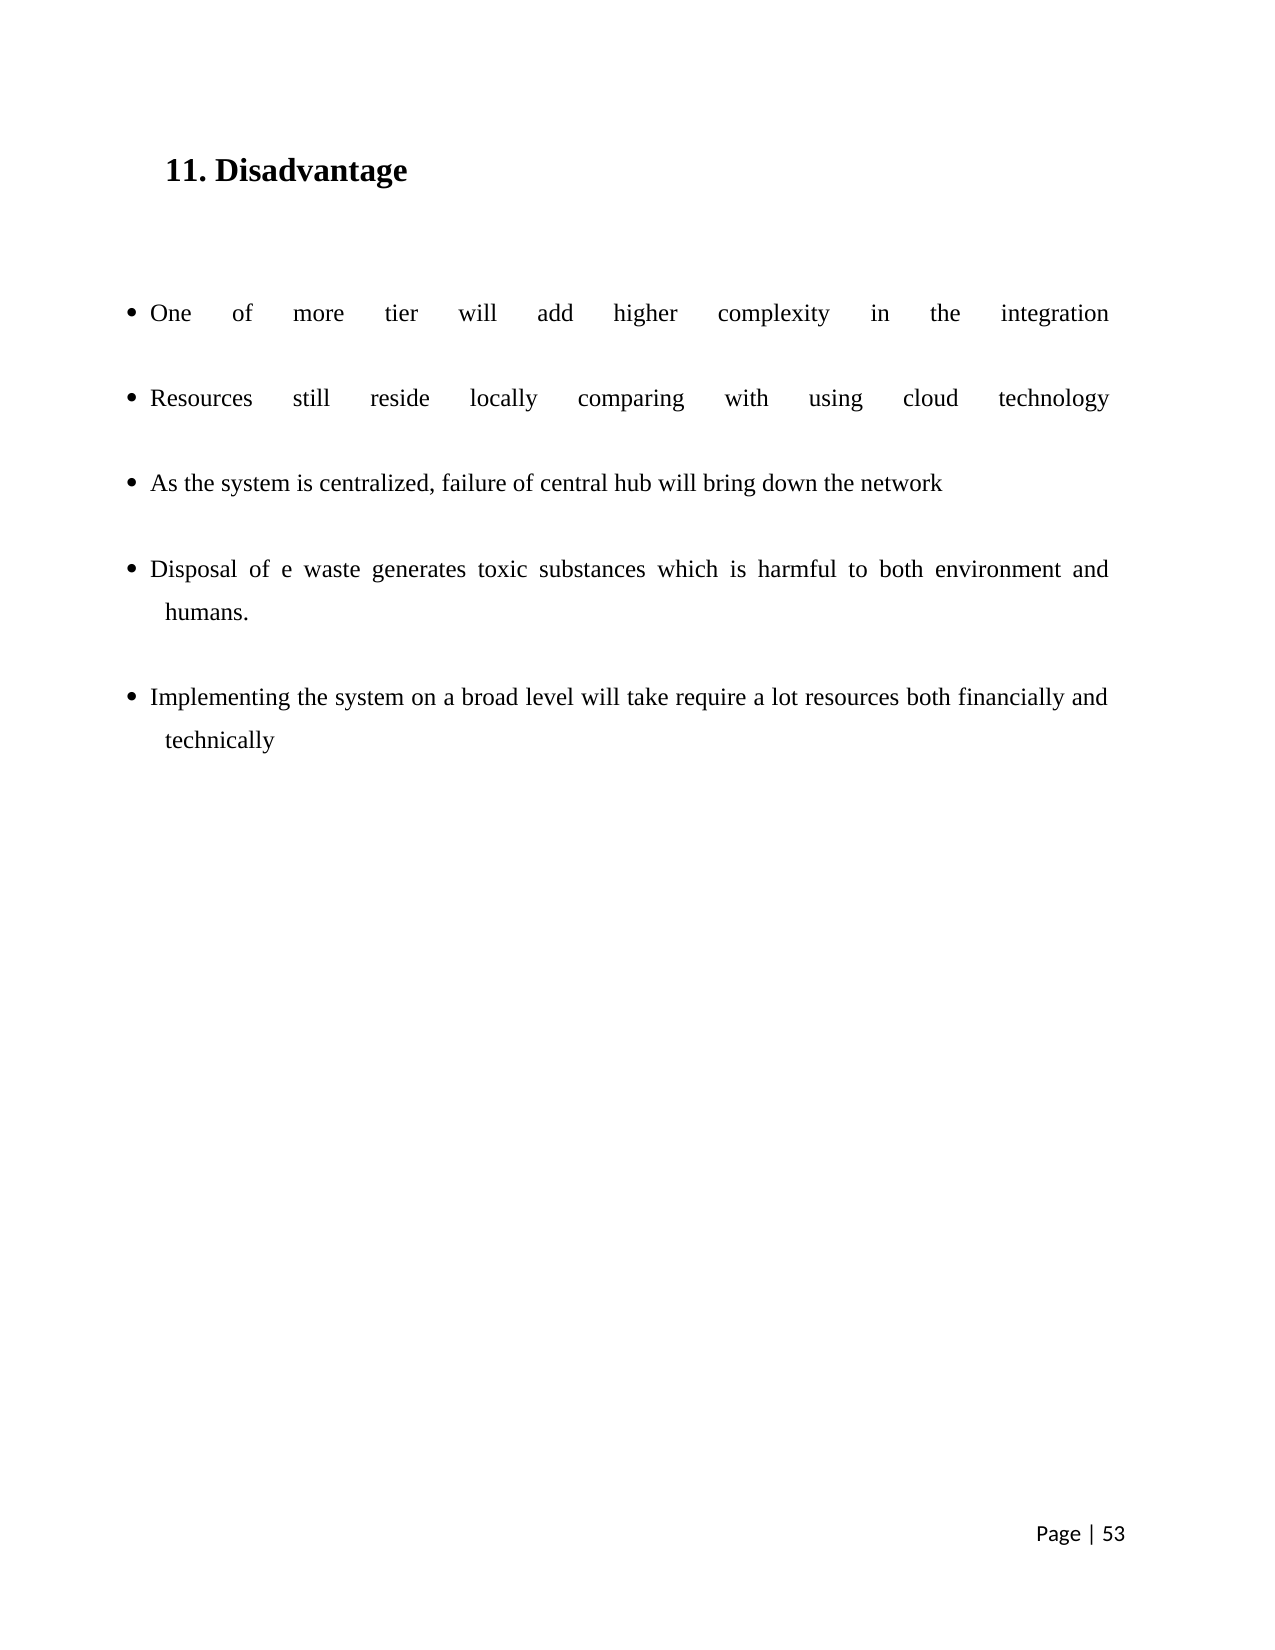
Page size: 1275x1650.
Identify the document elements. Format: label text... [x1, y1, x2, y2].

list Disposal of e waste generates toxic substances which is harmful to both environment and humans. [127, 554, 1110, 668]
list As the system is centralized, failure of central hub will bring down the network [127, 468, 1110, 496]
list One of more tier will add higher complexity in the integration [127, 298, 1110, 369]
text 11. Disadvantage [165, 150, 1110, 188]
list Implementing the system on a broad level will take require a lot resources both financially and technically [127, 682, 1110, 796]
list Resources still reside locally comparing with using cloud technology [127, 383, 1110, 454]
